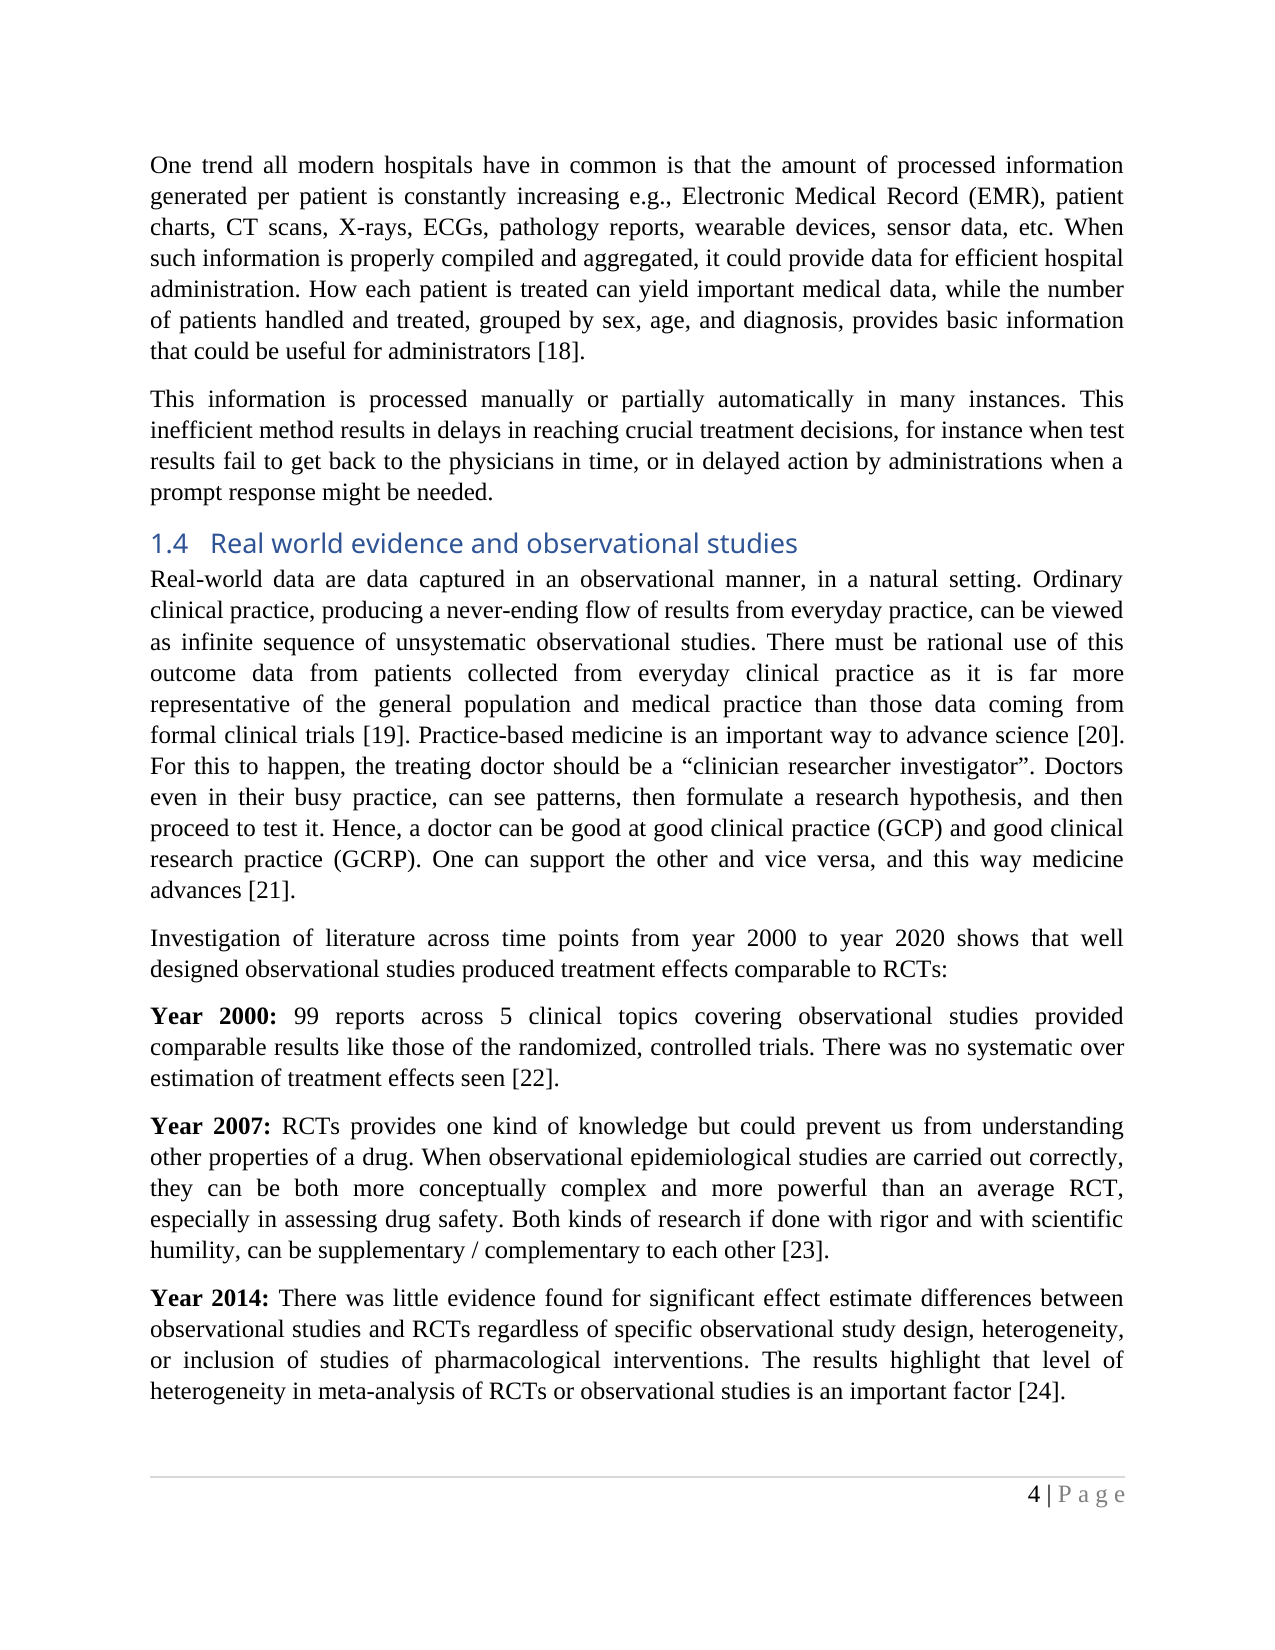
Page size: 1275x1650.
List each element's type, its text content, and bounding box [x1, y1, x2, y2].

text Year 2000: 99 reports across 5 clinical topics covering observational studies provided comparable results like those of the randomized, controlled trials. There was no systematic over estimation of treatment effects seen . [150, 1001, 1125, 1092]
text Year 2007: RCTs provides one kind of knowledge but could prevent us from understanding other properties of a drug. When observational epidemiological studies are carried out correctly, they can be both more conceptually complex and more powerful than an average RCT, especially in assessing drug safety. Both kinds of research if done with rigor and with scientific humility, can be supplementary / complementary to each other . [150, 1111, 1125, 1264]
text This information is processed manually or partially automatically in many instances. This inefficient method results in delays in reaching crucial treatment decisions, for instance when test results fail to get back to the physicians in time, or in delayed action by administrations when a prompt response might be needed. [150, 475, 1125, 506]
text Year 2014: There was little evidence found for significant effect estimate differences between observational studies and RCTs regardless of specific observational study design, heterogeneity, or inclusion of studies of pharmacological interventions. The results highlight that level of heterogeneity in meta-analysis of RCTs or observational studies is an important factor. [150, 1283, 1125, 1405]
subtitle Real world evidence and observational studies [150, 525, 1125, 562]
text Investigation of literature across time points from year 2000 to year 2020 shows that well designed observational studies produced treatment effects comparable to RCTs: [150, 923, 1125, 982]
text Real-world data are data captured in an observational manner, in a natural setting. Ordinary clinical practice, producing a never-ending flow of results from everyday practice, can be viewed as infinite sequence of unsystematic observational studies. There must be rational use of this outcome data from patients collected from everyday clinical practice as it is far more representative of the general population and medical practice than those data coming from formal clinical trials. Practice-based medicine is an important way to advance science. For this to happen, the treating doctor should be a “clinician researcher investigator”. Doctors even in their busy practice, can see patterns, then formulate a research hypothesis, and then proceed to test it. Hence, a doctor can be good at good clinical practice (GCP) and good clinical research practice (GCRP). One can support the other and vice versa, and this way medicine advances. [150, 564, 1125, 904]
